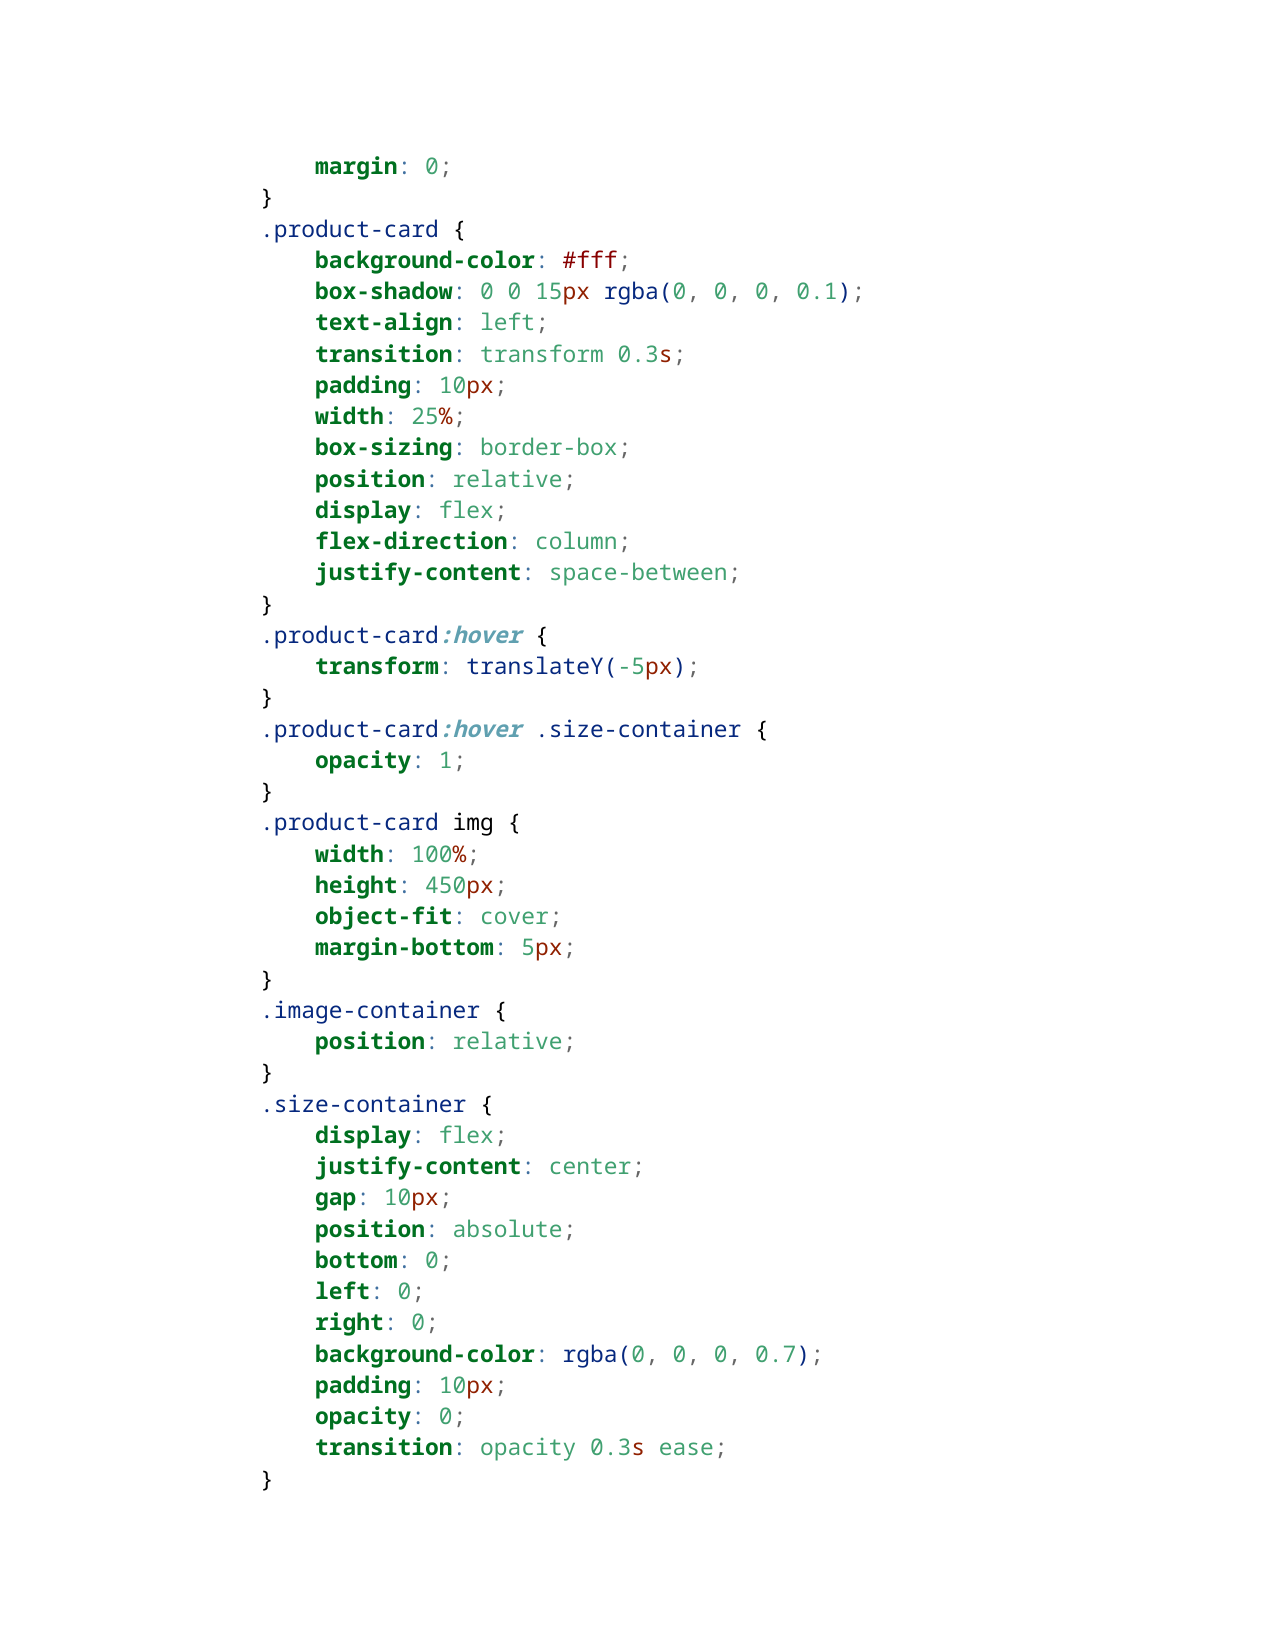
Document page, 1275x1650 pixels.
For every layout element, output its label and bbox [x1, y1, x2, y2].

text [150, 150, 1125, 1494]
